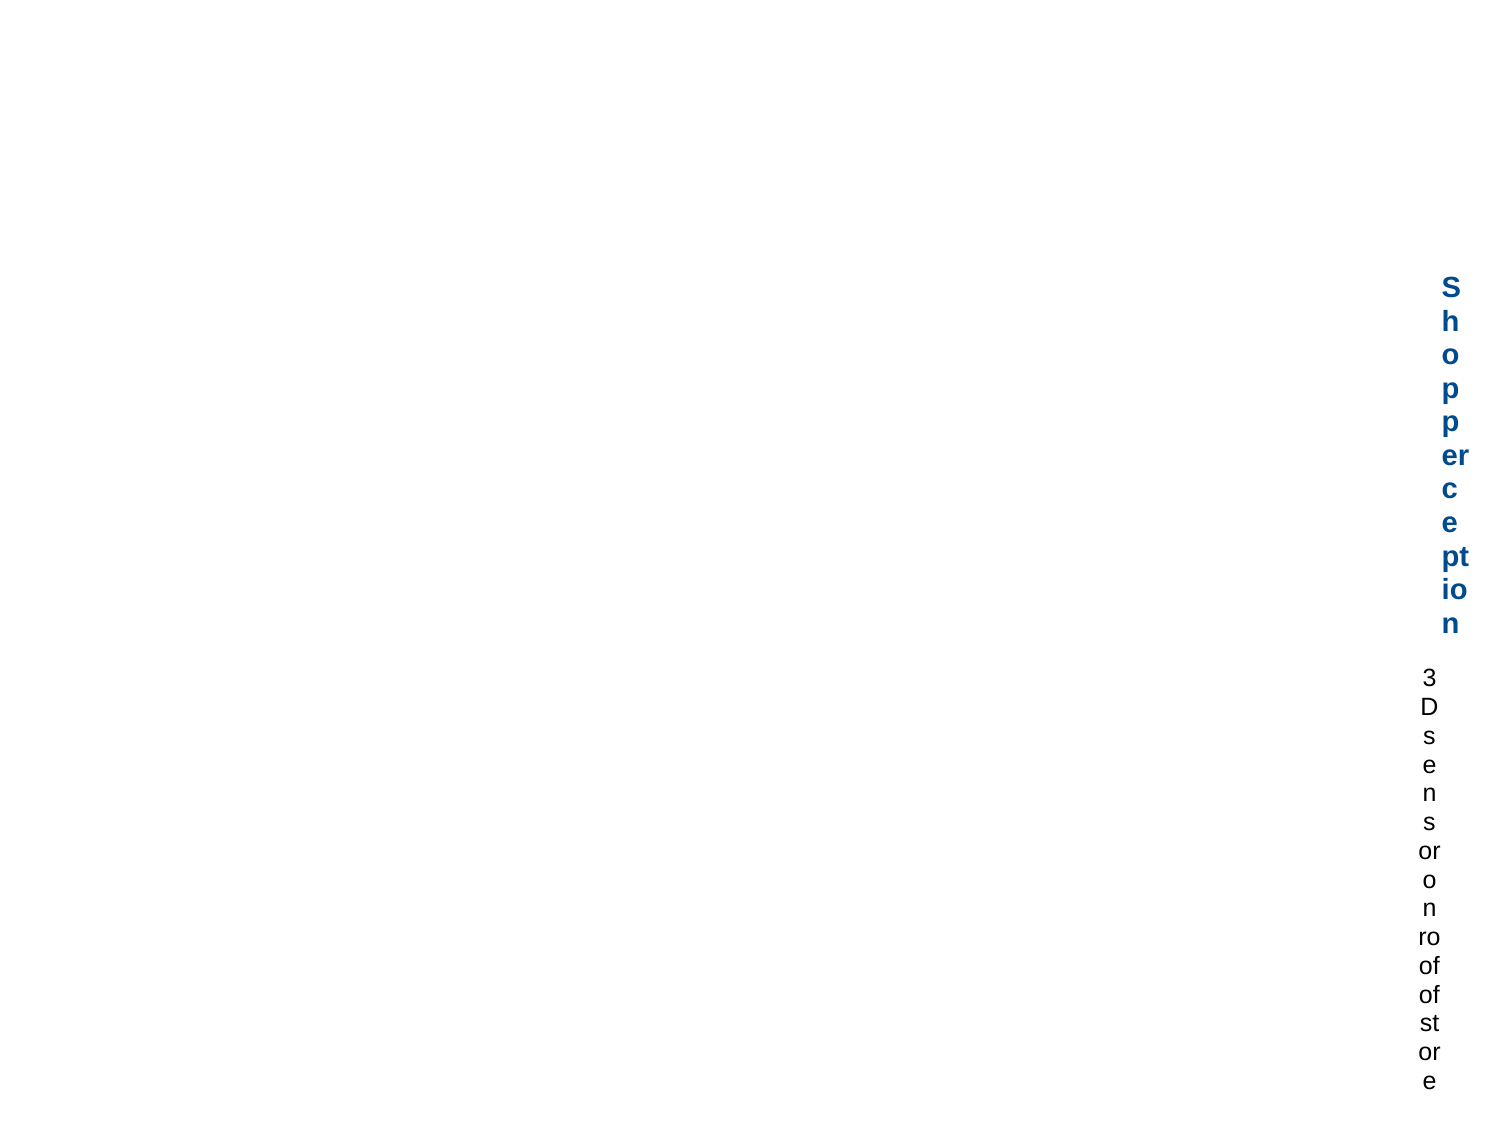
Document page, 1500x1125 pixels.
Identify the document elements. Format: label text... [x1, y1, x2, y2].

text Shopperception [1441, 270, 1473, 639]
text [1417, 663, 1442, 1094]
